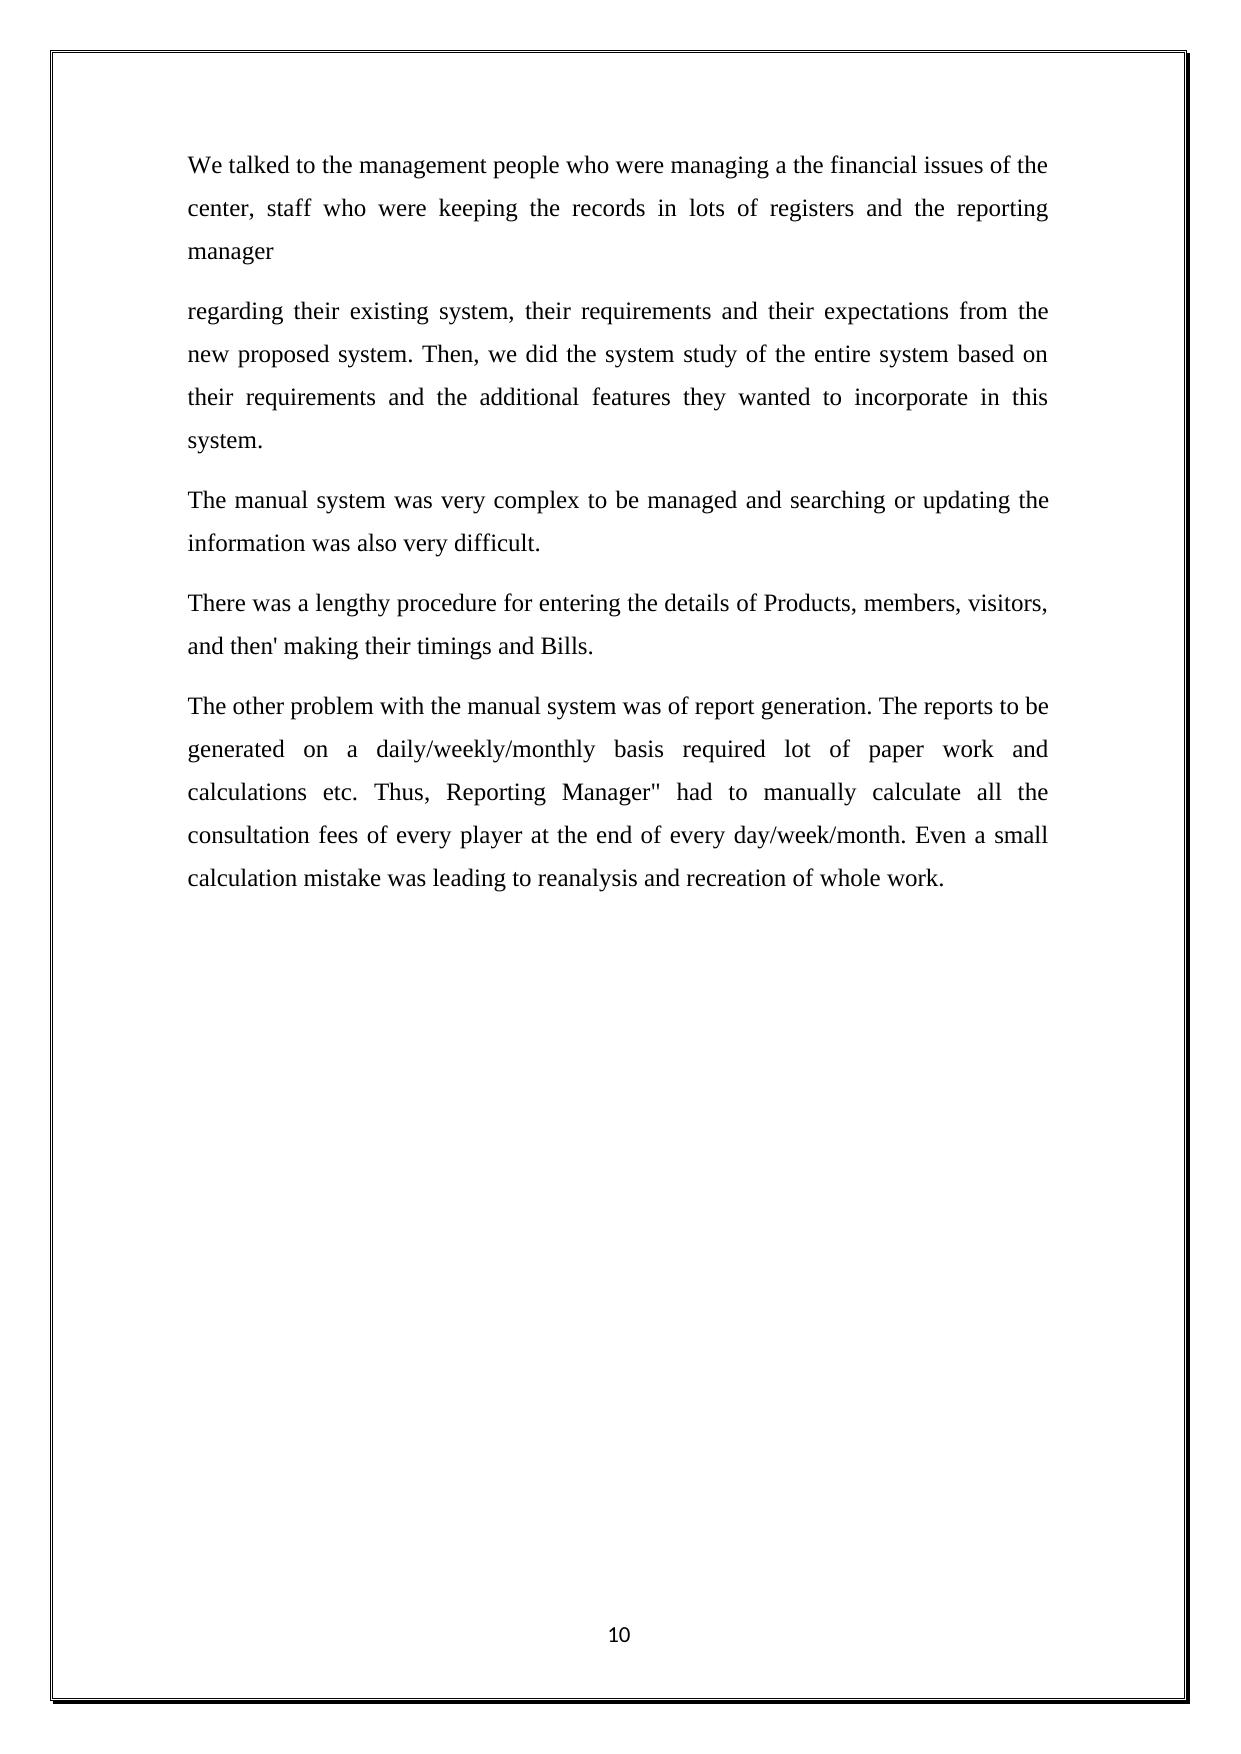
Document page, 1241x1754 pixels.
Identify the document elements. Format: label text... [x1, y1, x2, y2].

text The manual system was very complex to be managed and searching or updating the information was also very difficult. [187, 485, 1049, 557]
text There was a lengthy procedure for entering the details of Products, members, visitors, and then' making their timings and Bills. [187, 588, 1049, 660]
text We talked to the management people who were managing a the financial issues of the center, staff who were keeping the records in lots of registers and the reporting manager [187, 150, 1049, 265]
text regarding their existing system, their requirements and their expectations from the new proposed system. Then, we did the system study of the entire system based on their requirements and the additional features they wanted to incorporate in this system. [187, 296, 1049, 454]
text The other problem with the manual system was of report generation. The reports to be generated on a daily/weekly/monthly basis required lot of paper work and calculations etc. Thus, Reporting Manager" had to manually calculate all the consultation fees of every player at the end of every day/week/month. Even a small calculation mistake was leading to reanalysis and recreation of whole work. [187, 691, 1049, 892]
